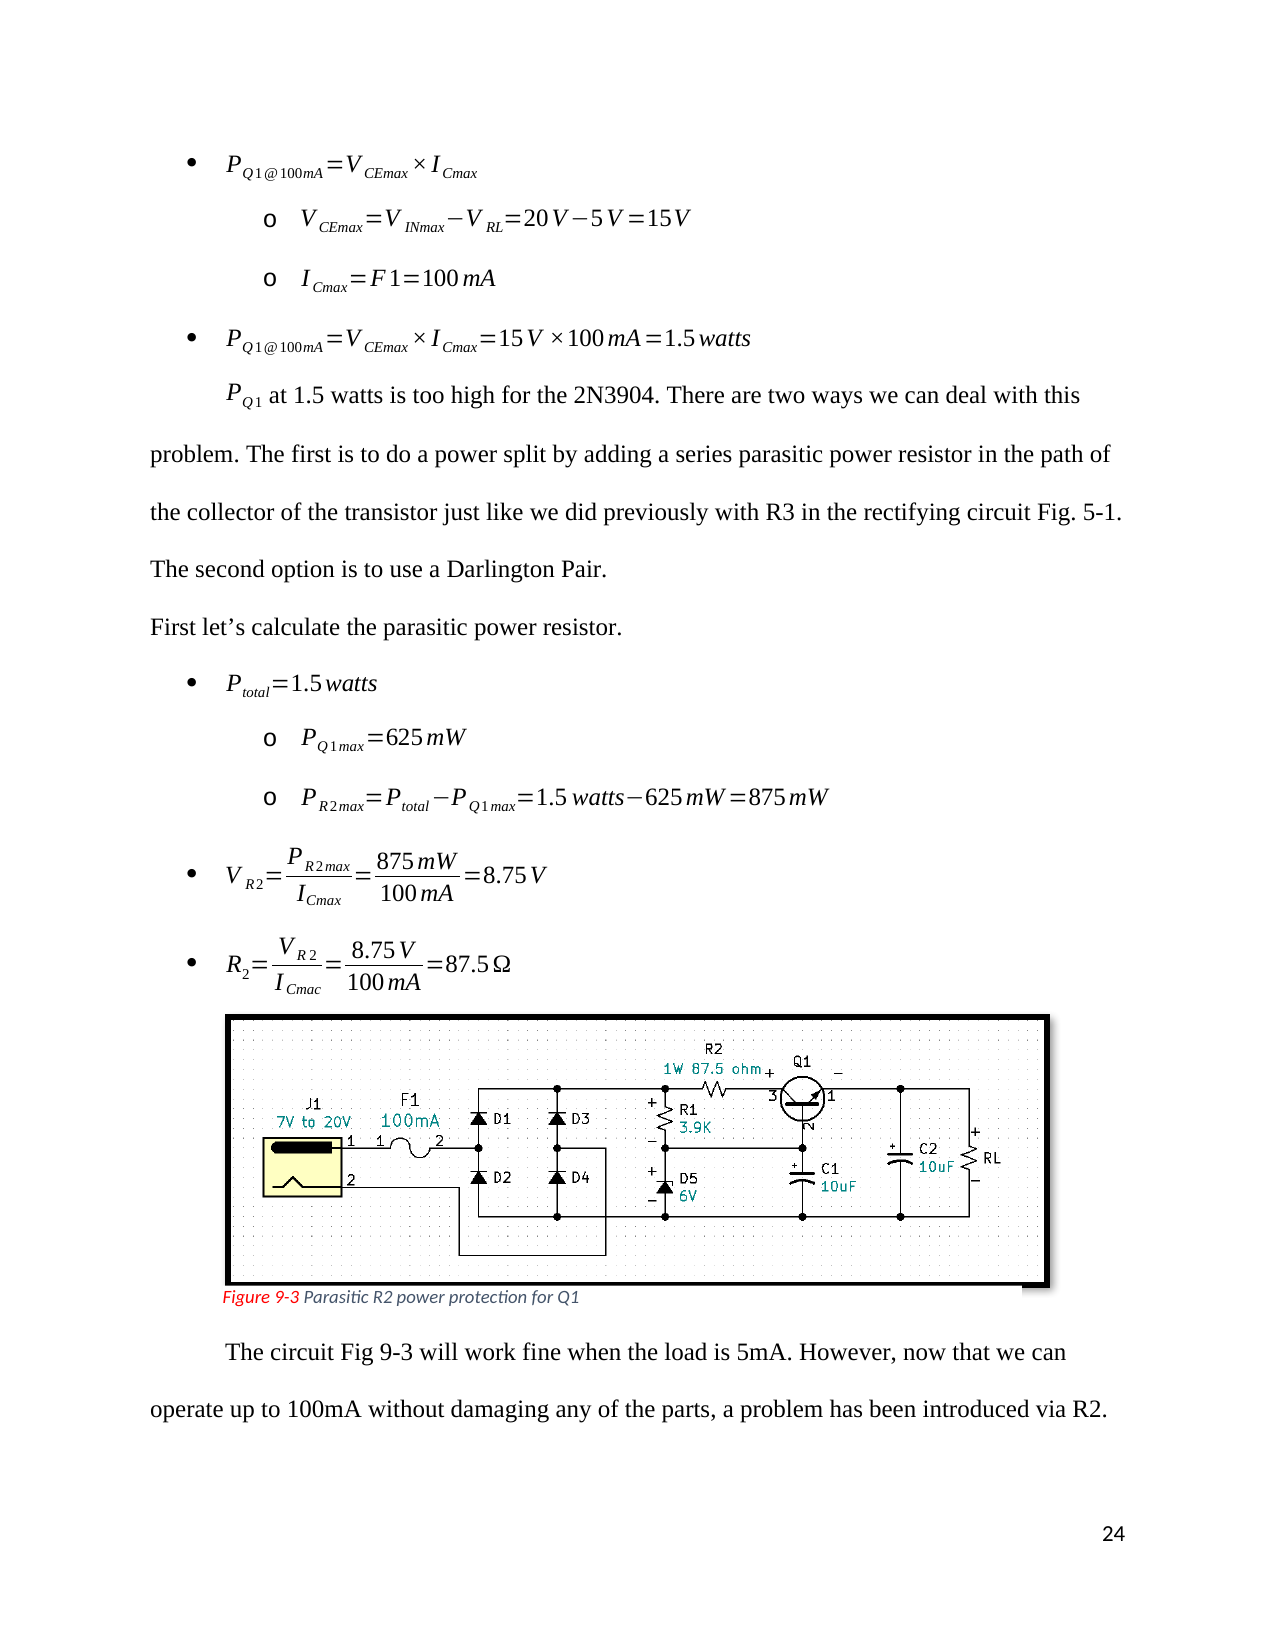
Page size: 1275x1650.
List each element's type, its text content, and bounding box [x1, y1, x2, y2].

text at 1.5 watts is too high for the 2N3904. There are two ways we can deal with this problem. The first is to do a power split by adding a series parasitic power resistor in the path of the collector of the transistor just like we did previously with R3 in the rectifying circuit Fig. 5-1. The second option is to use a Darlington Pair. [150, 379, 1125, 583]
picture [231, 1020, 1044, 1282]
text First let’s calculate the parasitic power resistor. [150, 612, 1125, 640]
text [150, 1021, 1125, 1423]
